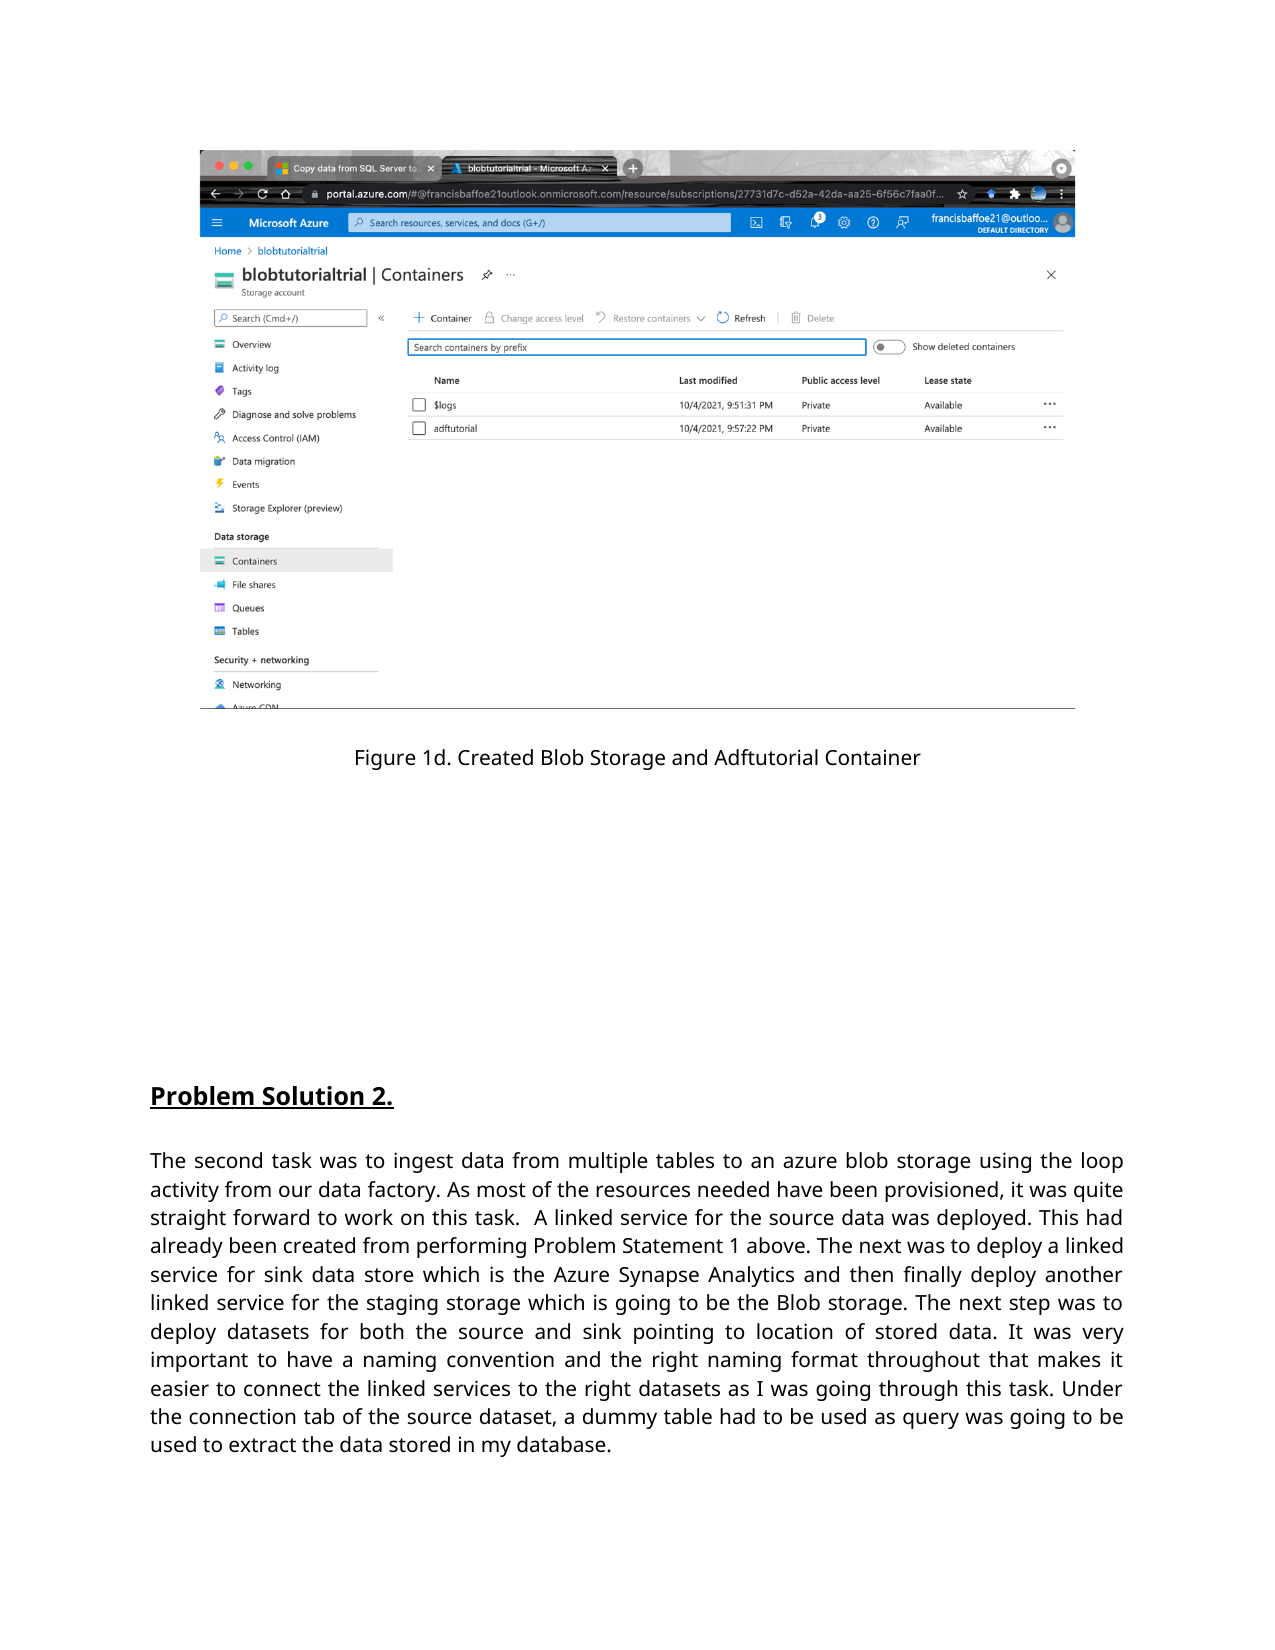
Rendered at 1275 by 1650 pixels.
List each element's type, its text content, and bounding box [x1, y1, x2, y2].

picture [199, 150, 1076, 709]
text The second task was to ingest data from multiple tables to an azure blob storage using the loop activity from our data factory. As most of the resources needed have been provisioned, it was quite straight forward to work on this task. A linked service for the source data was deployed. This had already been created from performing Problem Statement 1 above. The next was to deploy a linked service for sink data store which is the Azure Synapse Analytics and then finally deploy another linked service for the staging storage which is going to be the Blob storage. The next step was to deploy datasets for both the source and sink pointing to location of stored data. It was very important to have a naming convention and the right naming format throughout that makes it easier to connect the linked services to the right datasets as I was going through this task. Under the connection tab of the source dataset, a dummy table had to be used as query was going to be used to extract the data stored in my database. [150, 1146, 1125, 1459]
text Problem Solution 2. [150, 1078, 1125, 1112]
text Figure 1d. Created Blob Storage and Adftutorial Container [150, 743, 1125, 772]
